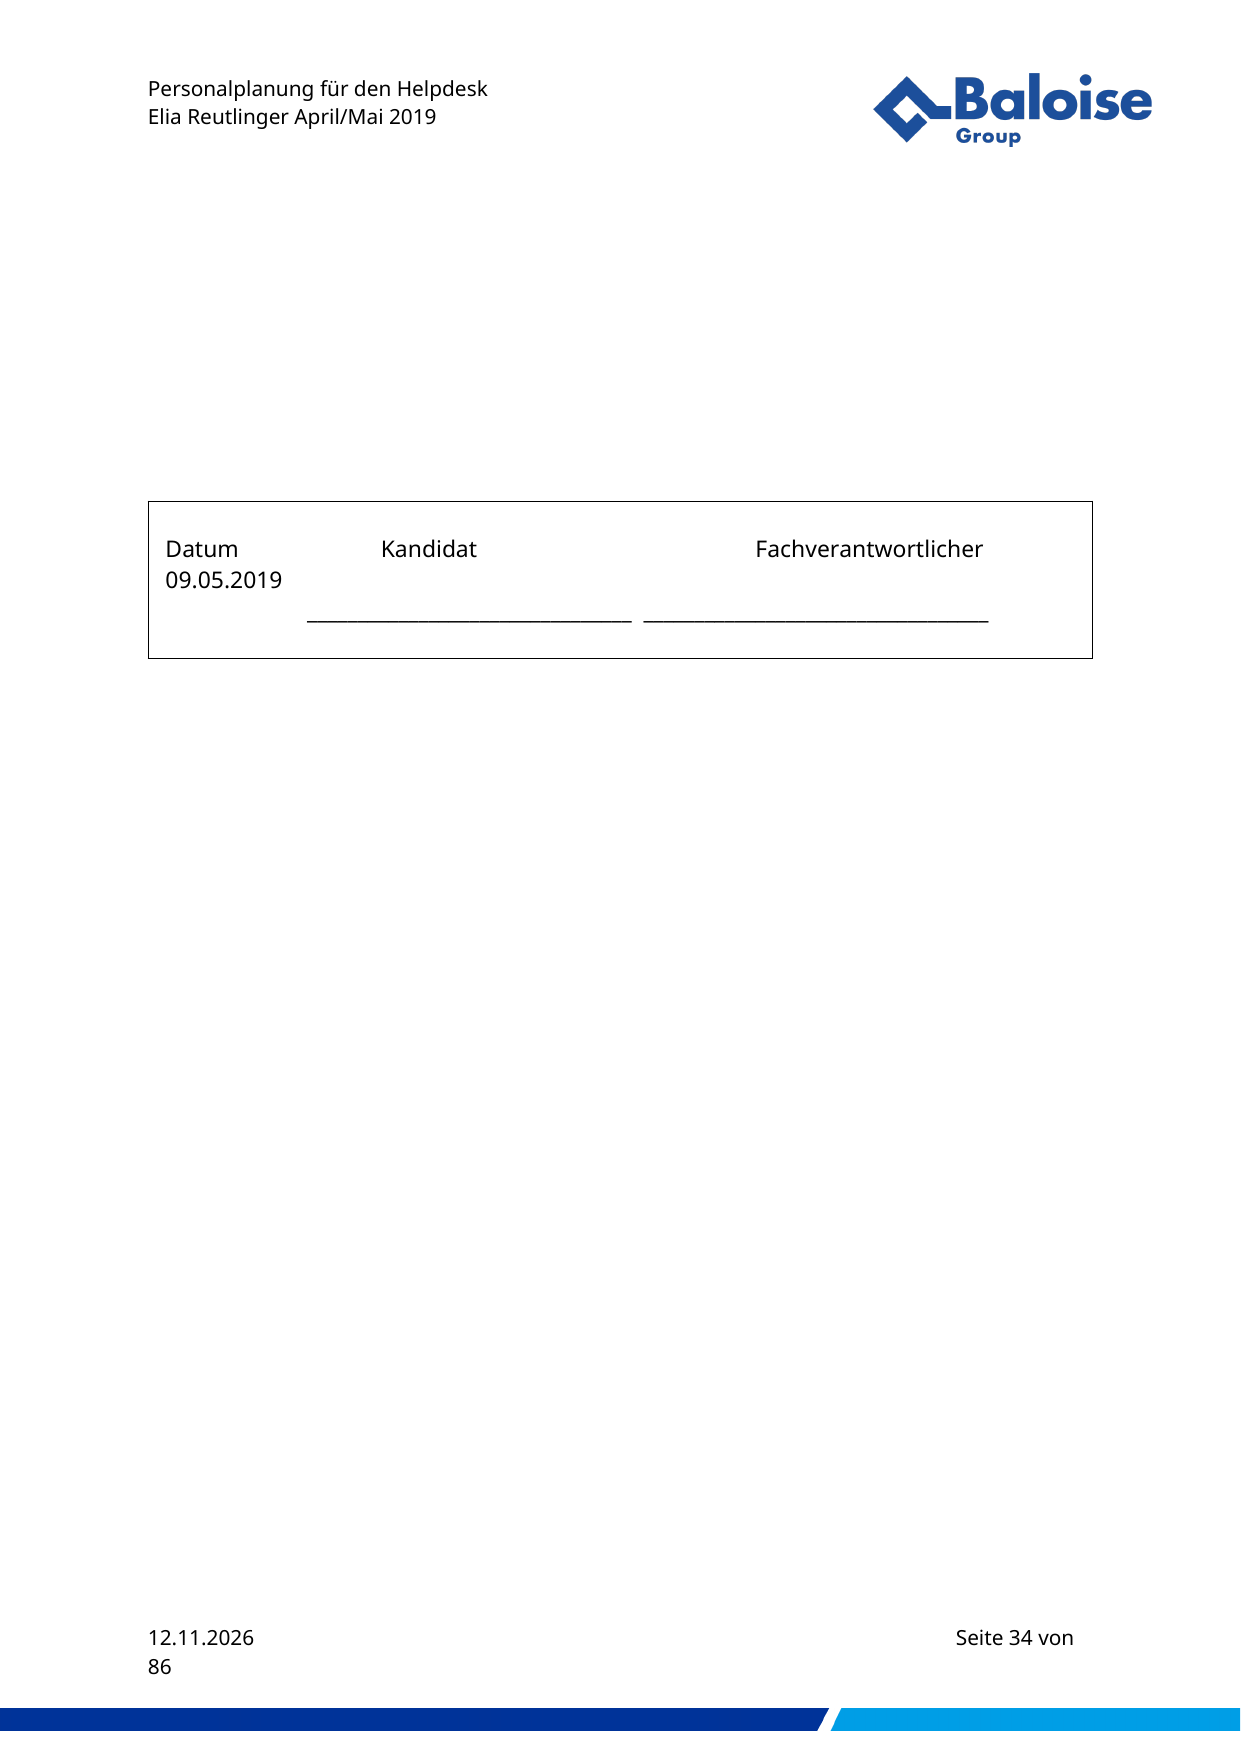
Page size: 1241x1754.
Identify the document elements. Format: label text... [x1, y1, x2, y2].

table_header Datum Kandidat Fachverantwortlicher 09.05.2019 ________________________________ __________________________________ [149, 502, 1092, 658]
picture [0, 1708, 1241, 1733]
picture [873, 73, 1152, 147]
